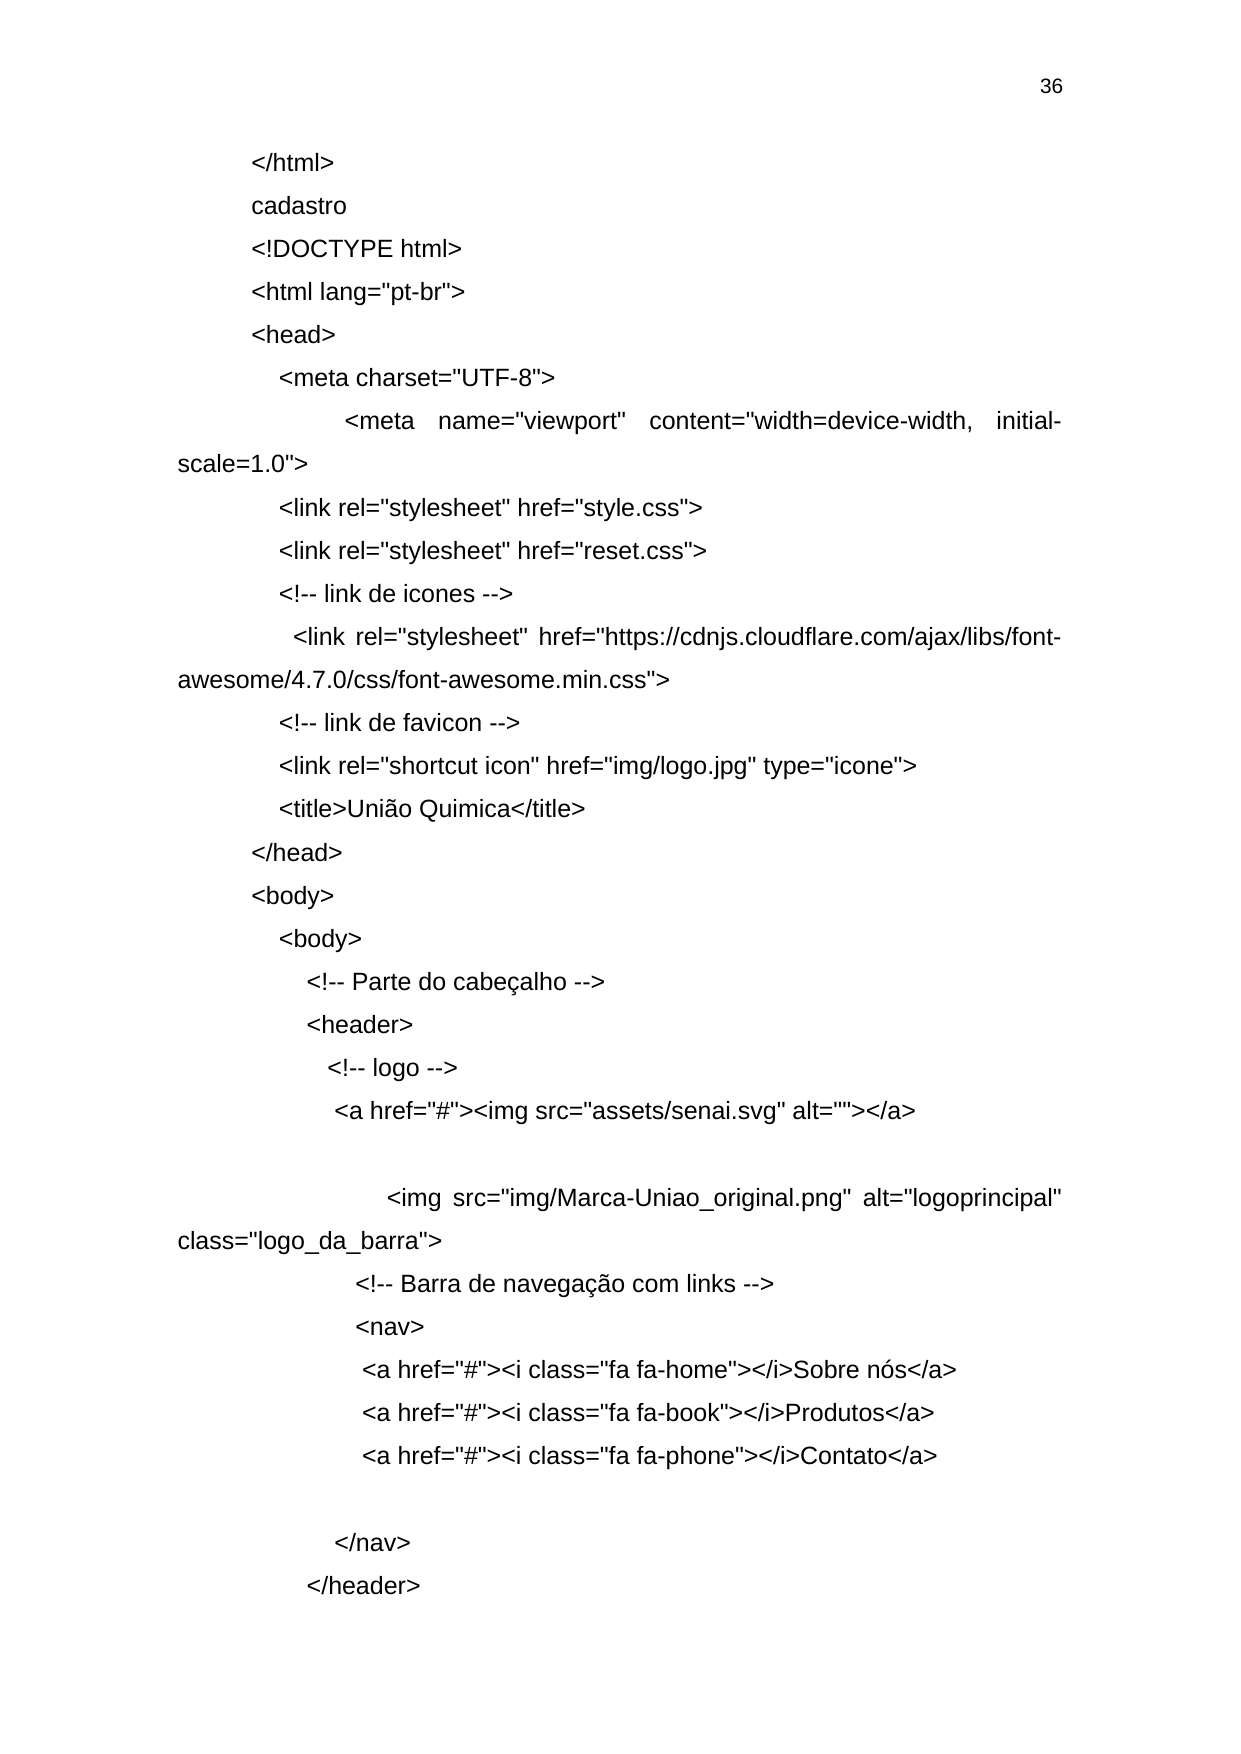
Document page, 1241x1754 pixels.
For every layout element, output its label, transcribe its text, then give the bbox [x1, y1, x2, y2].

text <body> [177, 881, 1063, 909]
text <!-- link de icones --> [177, 579, 1063, 608]
text </header> [177, 1571, 1063, 1599]
text <!DOCTYPE html> [177, 234, 1063, 263]
text </head> [177, 838, 1063, 866]
text <a href="#"><i class="fa fa-phone"></i>Contato</a> [177, 1441, 1063, 1470]
text <!-- Parte do cabeçalho --> [177, 967, 1063, 996]
text </nav> [177, 1528, 1063, 1556]
text <link rel="stylesheet" href="reset.css"> [177, 536, 1063, 564]
text <nav> [177, 1312, 1063, 1341]
text <html lang="pt-br"> [177, 277, 1063, 306]
text <meta charset="UTF-8"> [177, 363, 1063, 392]
text <title>União Quimica</title> [177, 794, 1063, 823]
text <!-- link de favicon --> [177, 708, 1063, 737]
text cadastro [177, 191, 1063, 219]
text <meta name="viewport" content="width=device-width, initial-scale=1.0"> [177, 406, 1063, 478]
text </html> [177, 148, 1063, 176]
text <a href="#"><img src="assets/senai.svg" alt=""></a> [177, 1096, 1063, 1125]
text <!-- Barra de navegação com links --> [177, 1269, 1063, 1298]
text <link rel="stylesheet" href="style.css"> [177, 493, 1063, 521]
text <a href="#"><i class="fa fa-home"></i>Sobre nós</a> [177, 1355, 1063, 1384]
text <a href="#"><i class="fa fa-book"></i>Produtos</a> [177, 1398, 1063, 1427]
text <body> [177, 924, 1063, 953]
text <!-- logo --> [177, 1053, 1063, 1082]
text <head> [177, 320, 1063, 349]
text <link rel="shortcut icon" href="img/logo.jpg" type="icone"> [177, 751, 1063, 780]
text <link rel="stylesheet" href="https://cdnjs.cloudflare.com/ajax/libs/font-awesome/4.7.0/css/font-awesome.min.css"> [177, 622, 1063, 694]
text <header> [177, 1010, 1063, 1039]
text <img src="img/Marca-Uniao_original.png" alt="logoprincipal" class="logo_da_barra"> [177, 1183, 1063, 1254]
